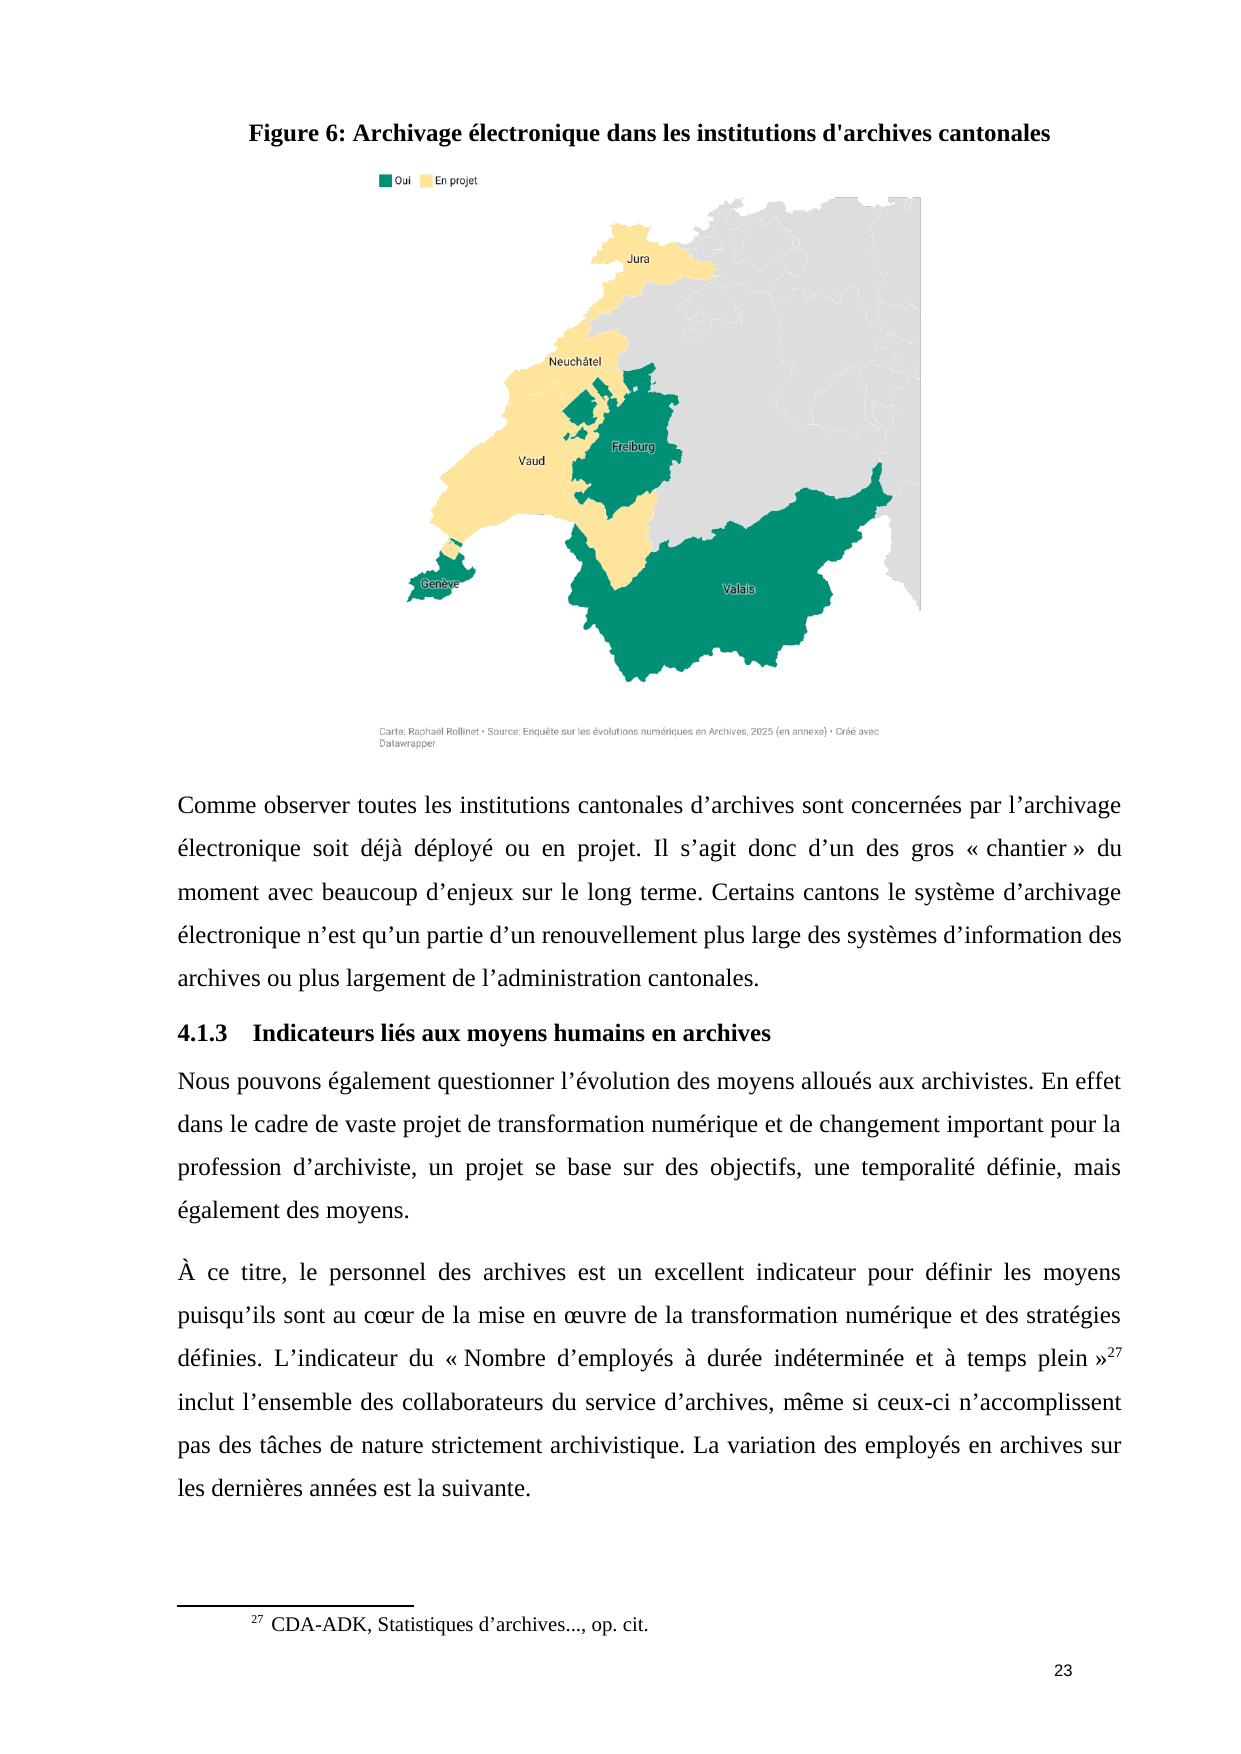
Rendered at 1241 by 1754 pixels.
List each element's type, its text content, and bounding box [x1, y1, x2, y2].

subtitle Indicateurs liés aux moyens humains en archives [177, 1018, 1122, 1047]
text Comme observer toutes les institutions cantonales d’archives sont concernées par l’archivage électronique soit déjà déployé ou en projet. Il s’agit donc d’un des gros « chantier » du moment avec beaucoup d’enjeux sur le long terme. Certains cantons le système d’archivage électronique n’est qu’un partie d’un renouvellement plus large des systèmes d’information des archives ou plus largement de l’administration cantonales. [177, 790, 1122, 992]
text Figure 6: Archivage électronique dans les institutions d'archives cantonales [177, 118, 1122, 147]
text Nous pouvons également questionner l’évolution des moyens alloués aux archivistes. En effet dans le cadre de vaste projet de transformation numérique et de changement important pour la profession d’archiviste, un projet se base sur des objectifs, une temporalité définie, mais également des moyens. [177, 1066, 1122, 1224]
text À ce titre, le personnel des archives est un excellent indicateur pour définir les moyens puisqu’ils sont au cœur de la mise en œuvre de la transformation numérique et des stratégies définies. L’indicateur du « Nombre d’employés à durée indéterminée et à temps plein » inclut l’ensemble des collaborateurs du service d’archives, même si ceux-ci n’accomplissent pas des tâches de nature strictement archivistique. La variation des employés en archives sur les dernières années est la suivante. [177, 1257, 1122, 1502]
picture [370, 165, 929, 758]
